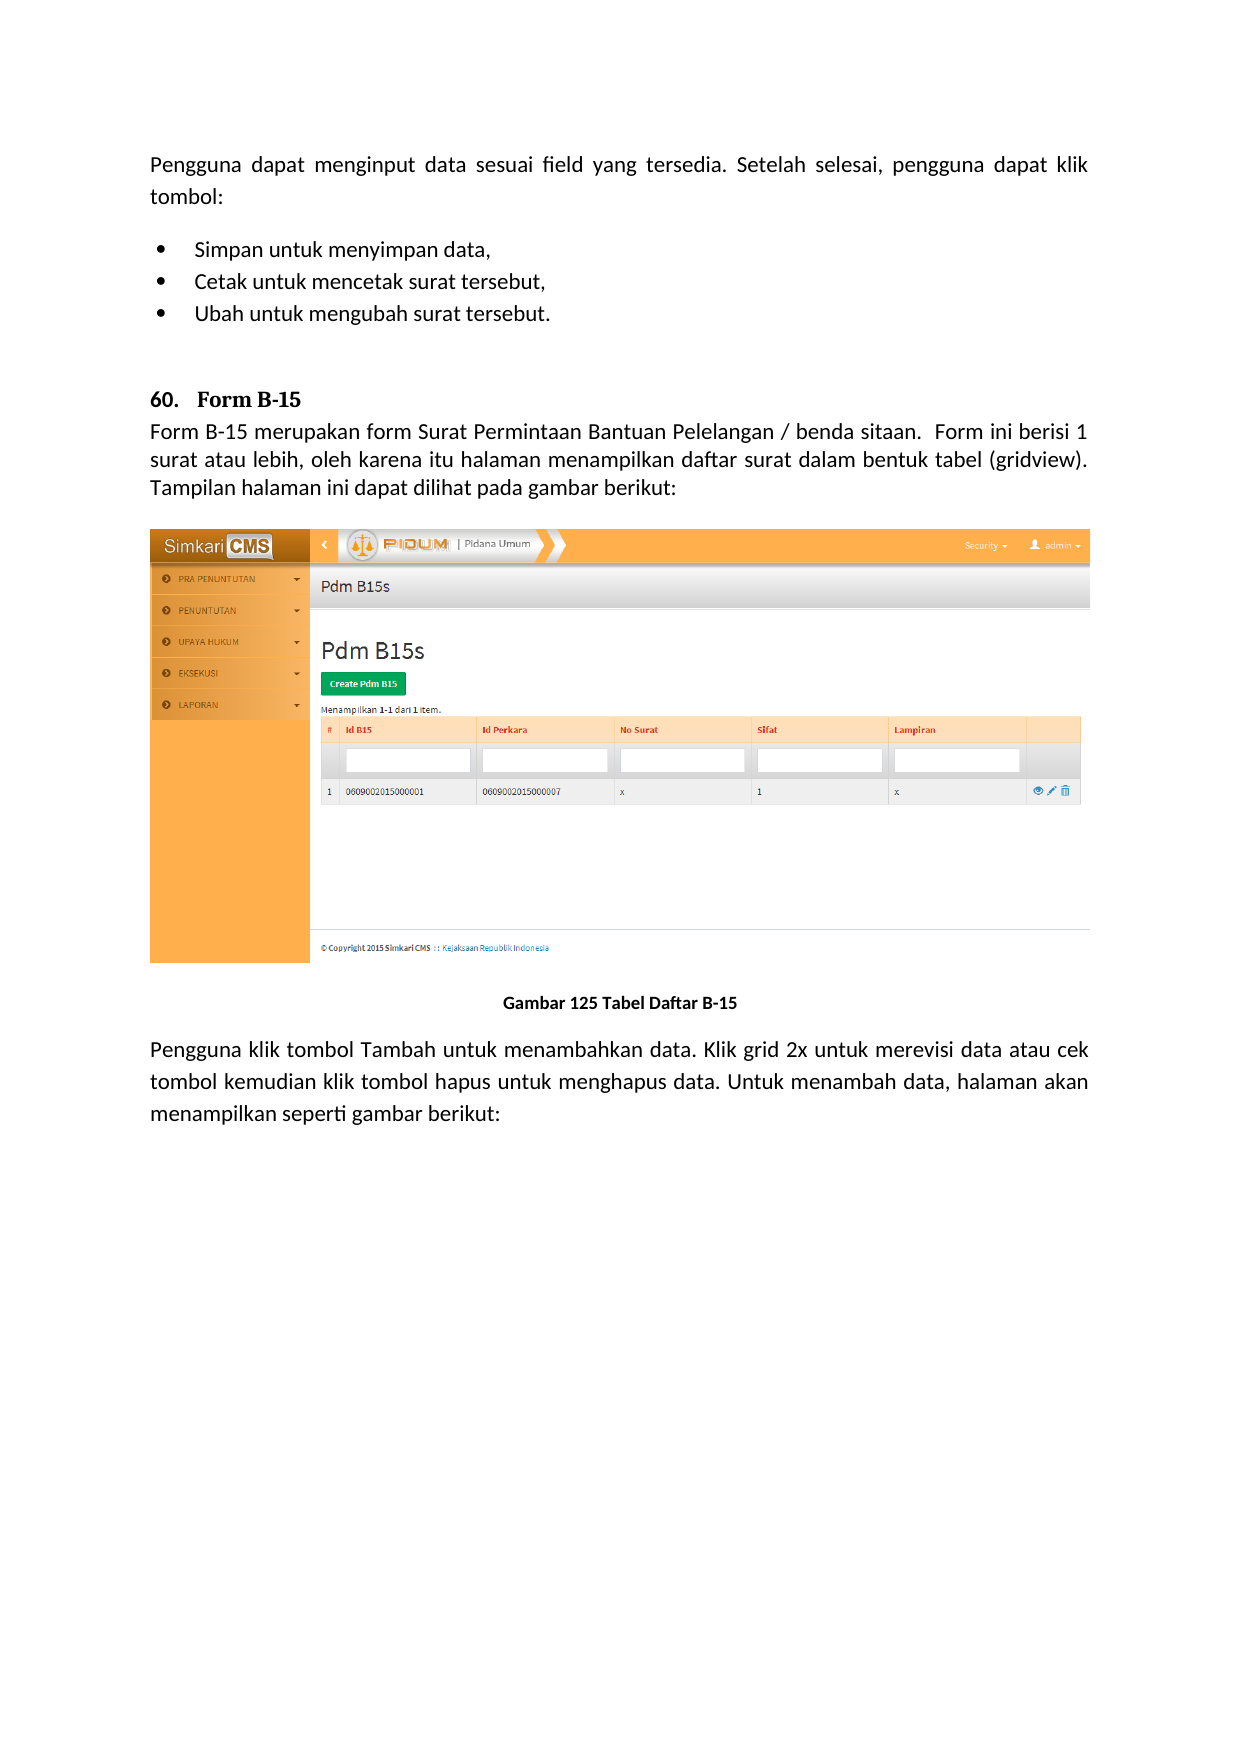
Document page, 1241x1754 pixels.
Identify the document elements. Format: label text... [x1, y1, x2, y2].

list Ubah untuk mengubah surat tersebut. [157, 299, 1090, 328]
text Form B-15 merupakan form Surat Permintaan Bantuan Pelelangan / benda sitaan. Form ini berisi 1 surat atau lebih, oleh karena itu halaman menampilkan daftar surat dalam bentuk tabel (gridview). Tampilan halaman ini dapat dilihat pada gambar berikut: [150, 417, 1090, 501]
subtitle Form B-15 [150, 385, 1090, 413]
list Simpan untuk menyimpan data, [157, 235, 1090, 263]
text Gambar 125 Tabel Daftar B-15 [150, 991, 1090, 1014]
list Cetak untuk mencetak surat tersebut, [157, 267, 1090, 295]
picture [150, 529, 1091, 963]
text Pengguna dapat menginput data sesuai field yang tersedia. Setelah selesai, pengguna dapat klik tombol: [150, 150, 1090, 210]
text Pengguna klik tombol Tambah untuk menambahkan data. Klik grid 2x untuk merevisi data atau cek tombol kemudian klik tombol hapus untuk menghapus data. Untuk menambah data, halaman akan menampilkan seperti gambar berikut: [150, 1035, 1090, 1127]
